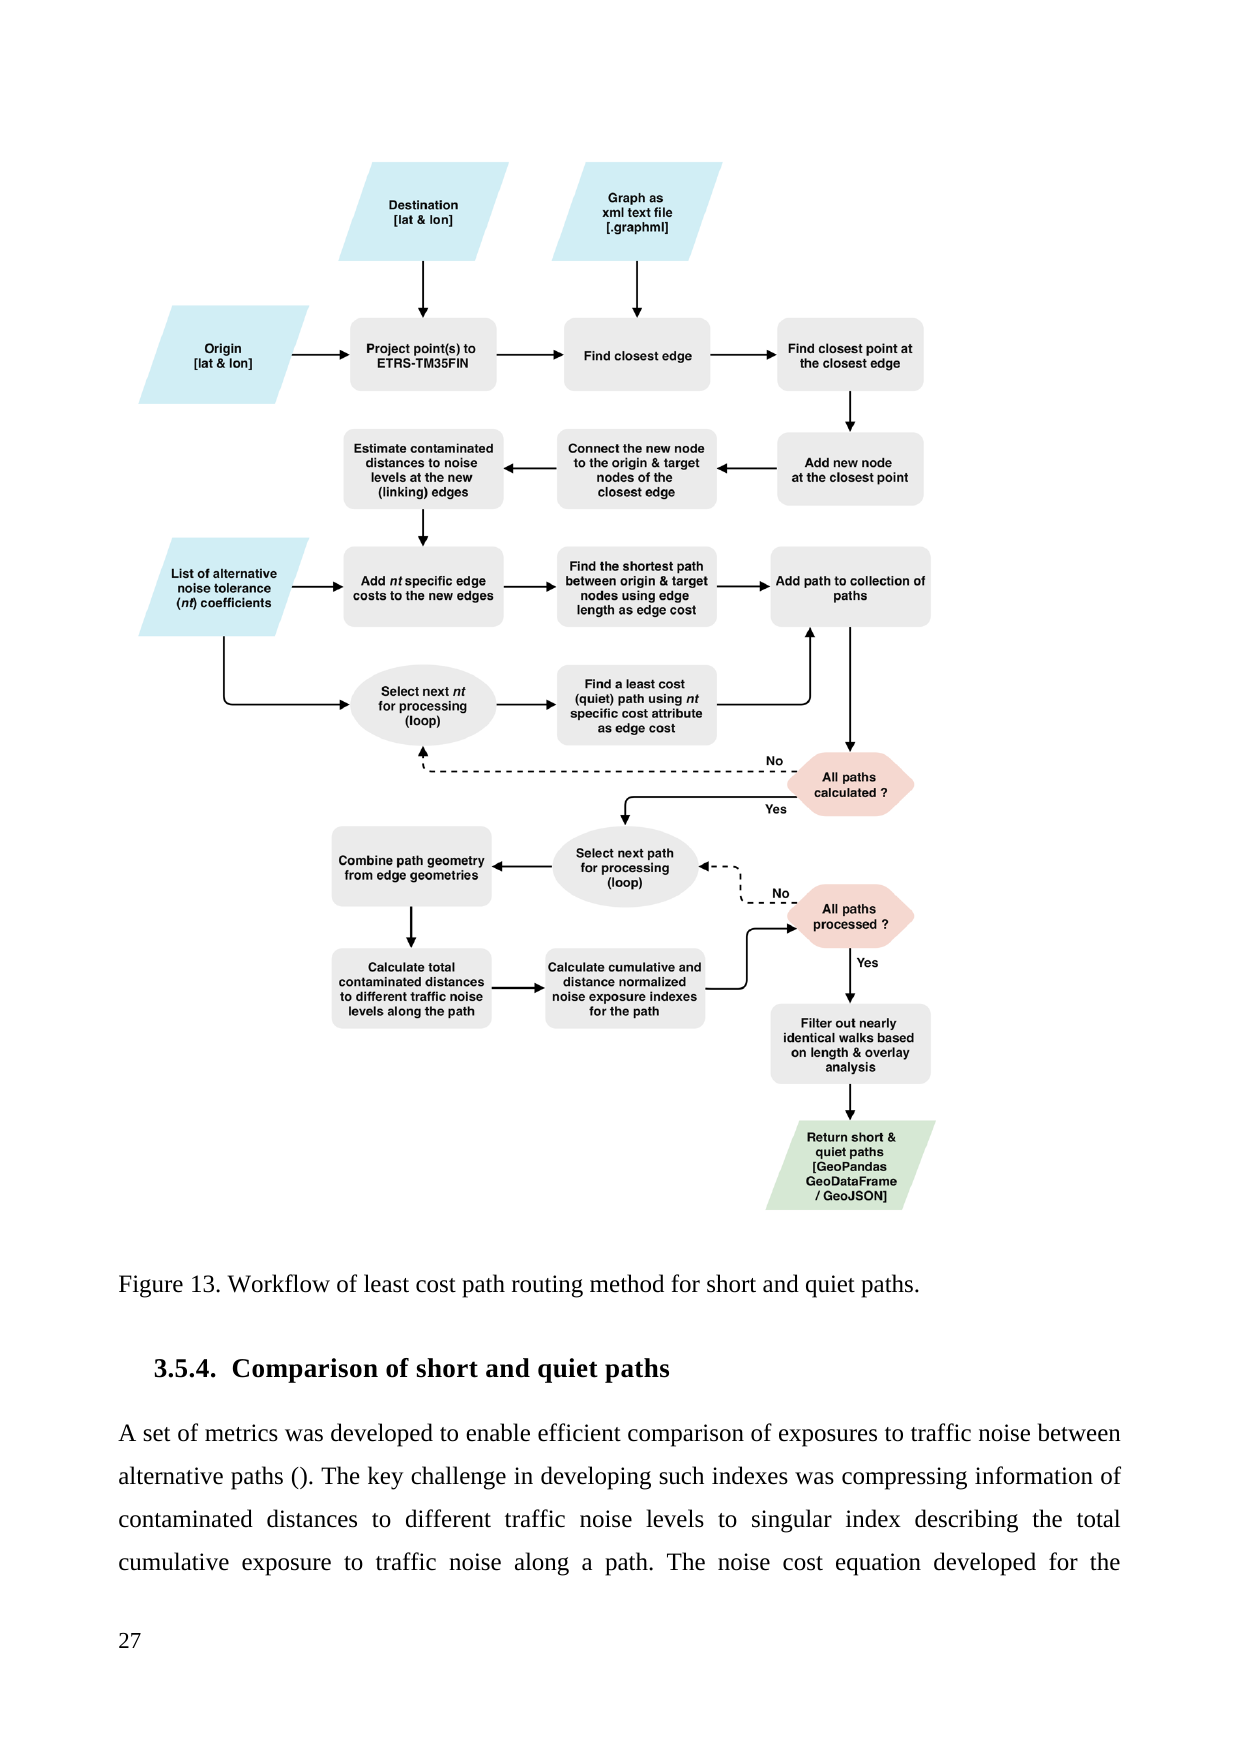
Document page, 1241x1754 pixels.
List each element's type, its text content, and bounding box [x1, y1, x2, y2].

subtitle Comparison of short and quiet paths [118, 1352, 1122, 1384]
picture [118, 147, 969, 1237]
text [118, 1418, 1122, 1576]
text Figure 13. Workflow of least cost path routing method for short and quiet paths. [118, 1269, 1122, 1298]
